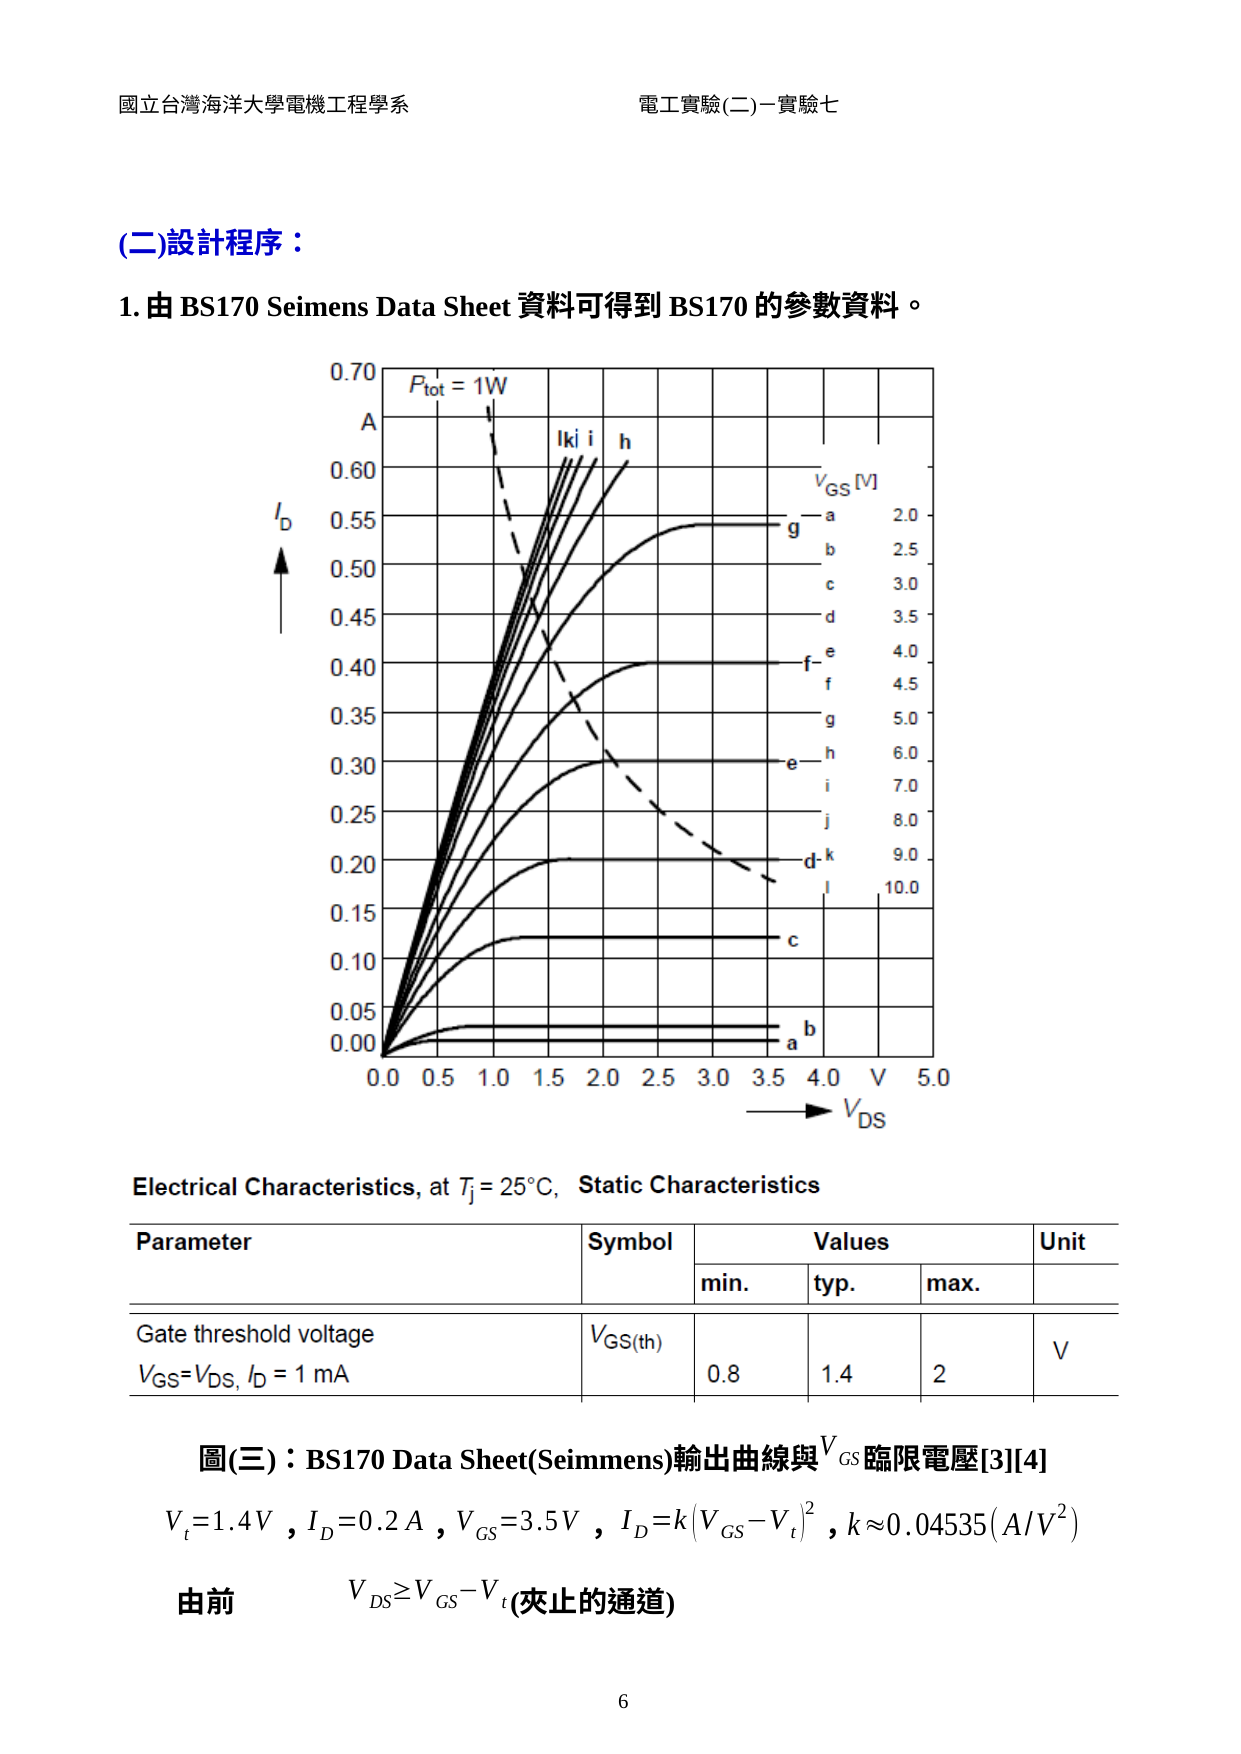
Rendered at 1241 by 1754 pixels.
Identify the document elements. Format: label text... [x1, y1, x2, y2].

text 由前 (夾止的通道) [118, 1574, 1128, 1621]
picture [257, 346, 989, 1155]
text (二)設計程序： [118, 219, 1128, 262]
text ，，， ， [118, 1499, 1128, 1552]
picture [118, 1170, 1128, 1414]
list 由BS170 Seimens Data Sheet資料可得到BS170的參數資料。 [118, 283, 1128, 325]
text 圖(三)：BS170 Data Sheet(Seimmens)輸出曲線與臨限電壓[3][4] [118, 1430, 1128, 1478]
